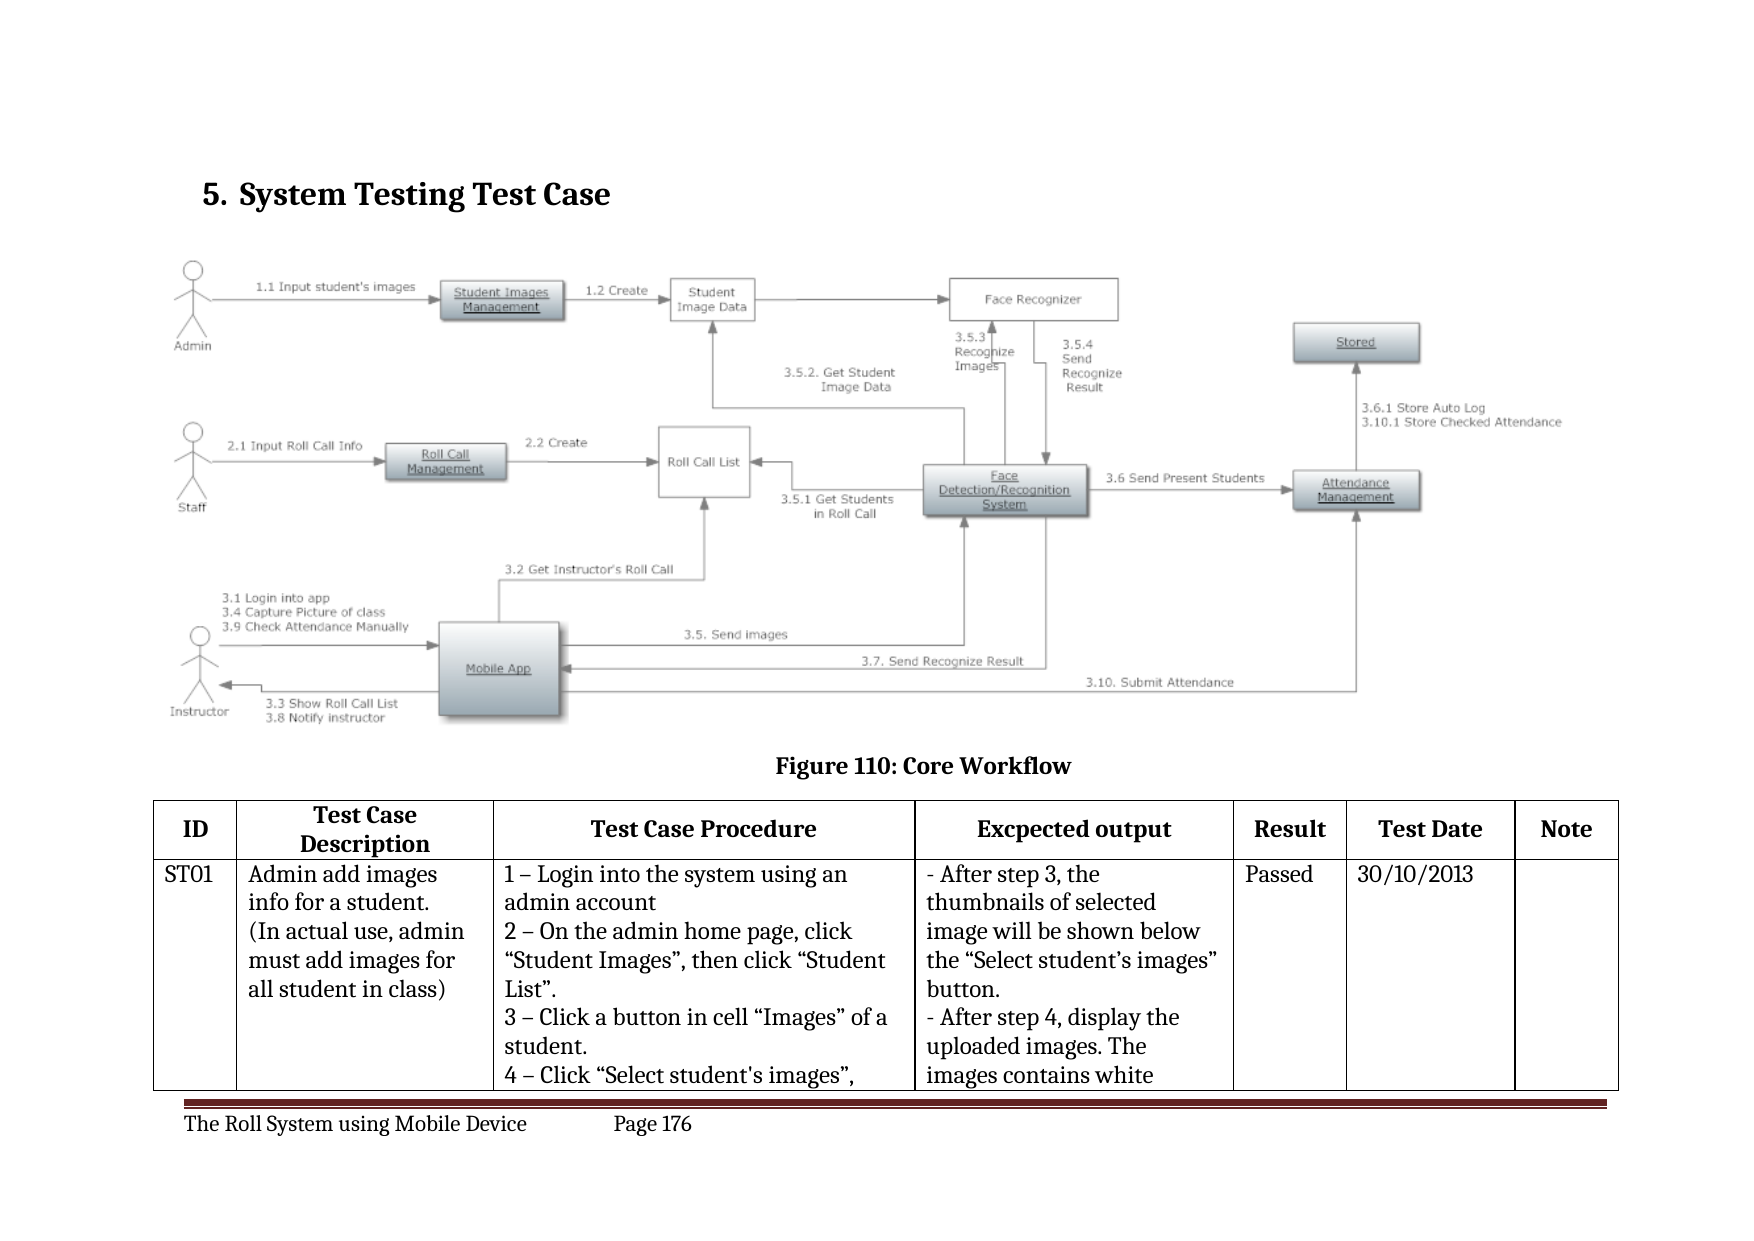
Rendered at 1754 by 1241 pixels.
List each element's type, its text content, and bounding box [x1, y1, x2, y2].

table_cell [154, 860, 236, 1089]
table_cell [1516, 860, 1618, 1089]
subtitle System Testing Test Case [202, 175, 1607, 214]
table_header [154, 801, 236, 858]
picture [165, 238, 1582, 728]
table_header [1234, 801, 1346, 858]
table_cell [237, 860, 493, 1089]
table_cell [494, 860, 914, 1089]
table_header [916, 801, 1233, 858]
list Figure 110: Core Workflow [240, 752, 1607, 781]
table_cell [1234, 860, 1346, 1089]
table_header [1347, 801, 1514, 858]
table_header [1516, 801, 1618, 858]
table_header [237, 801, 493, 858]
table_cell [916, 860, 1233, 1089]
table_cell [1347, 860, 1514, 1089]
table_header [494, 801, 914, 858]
